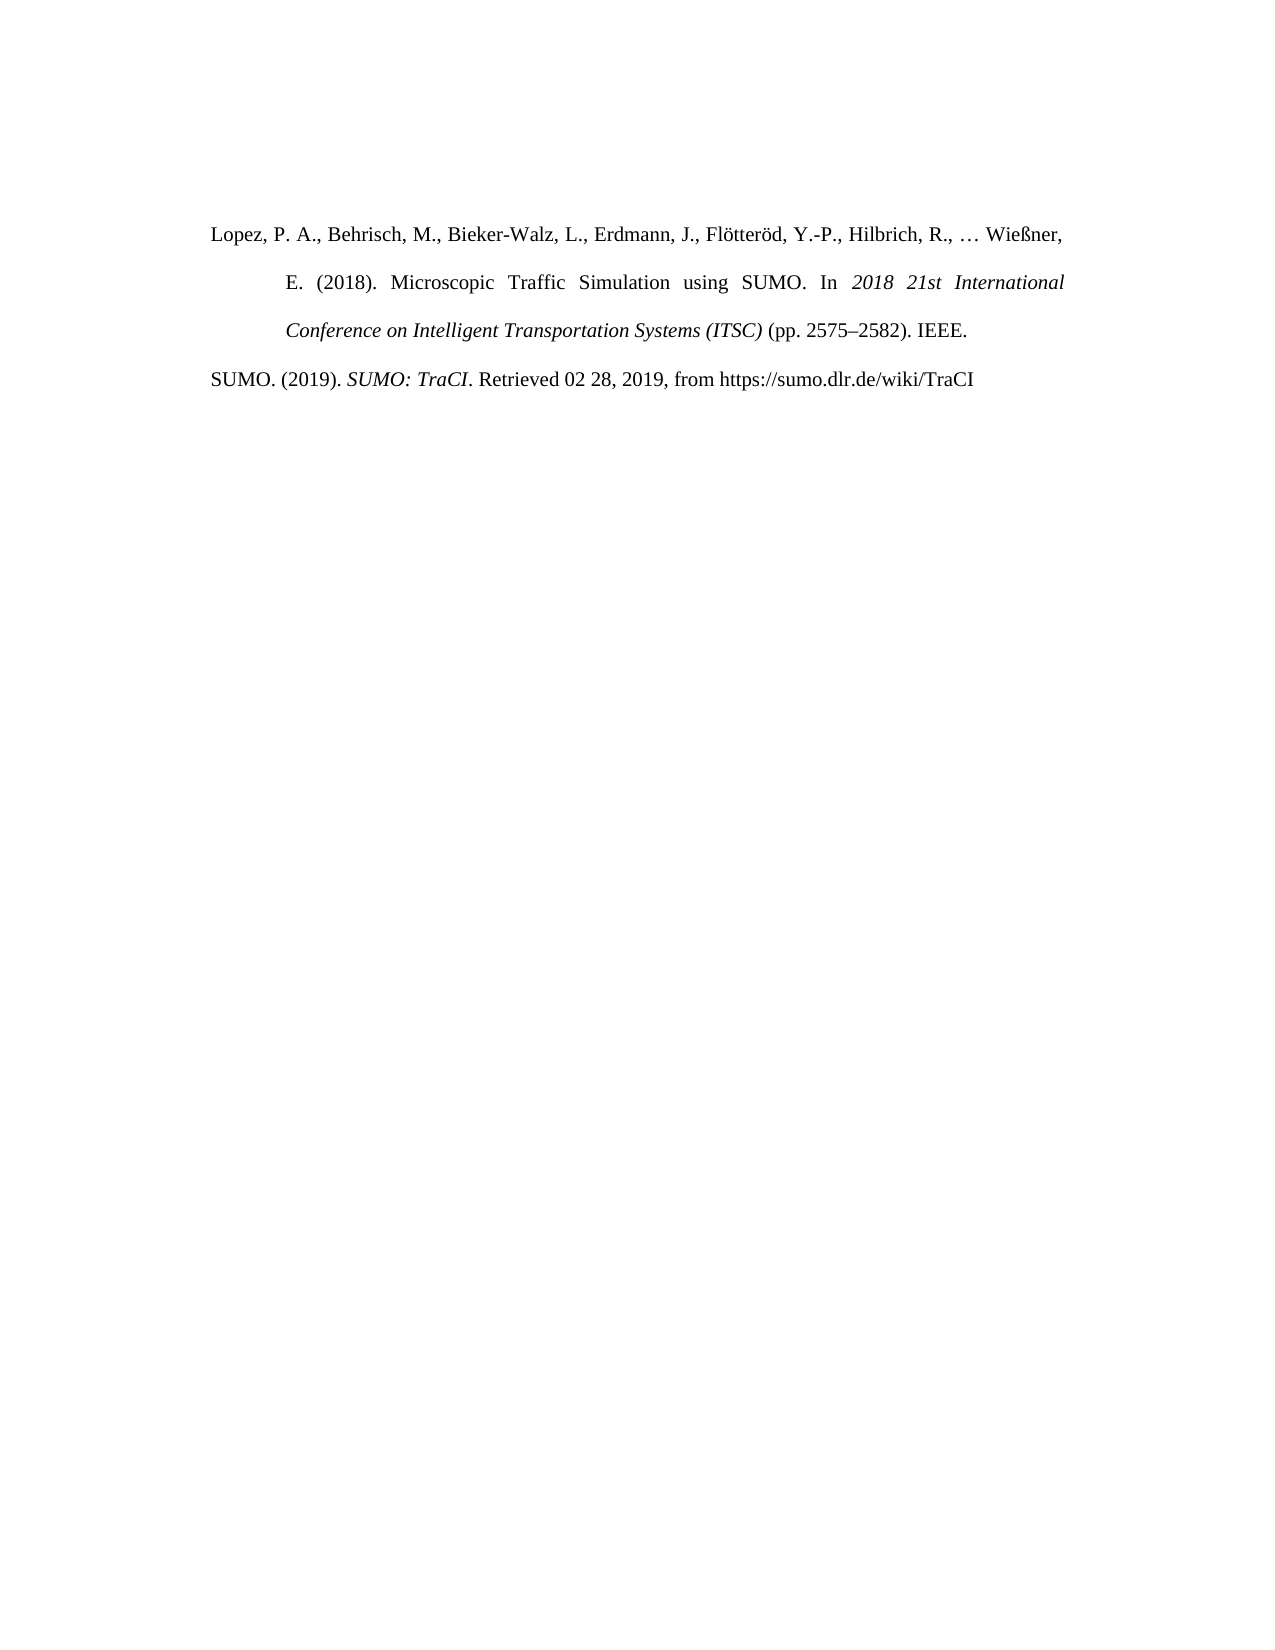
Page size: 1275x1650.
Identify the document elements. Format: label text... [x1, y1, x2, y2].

text Lopez, P. A., Behrisch, M., Bieker-Walz, L., Erdmann, J., Flötteröd, Y.-P., Hilbrich, R., … Wießner, E. (2018). Microscopic Traffic Simulation using SUMO. In 2018 21st International Conference on Intelligent Transportation Systems (ITSC) (pp. 2575–2582). IEEE. [210, 222, 1065, 342]
text SUMO. (2019). SUMO: TraCI. Retrieved 02 28, 2019, from https://sumo.dlr.de/wiki/TraCI [210, 366, 1065, 391]
